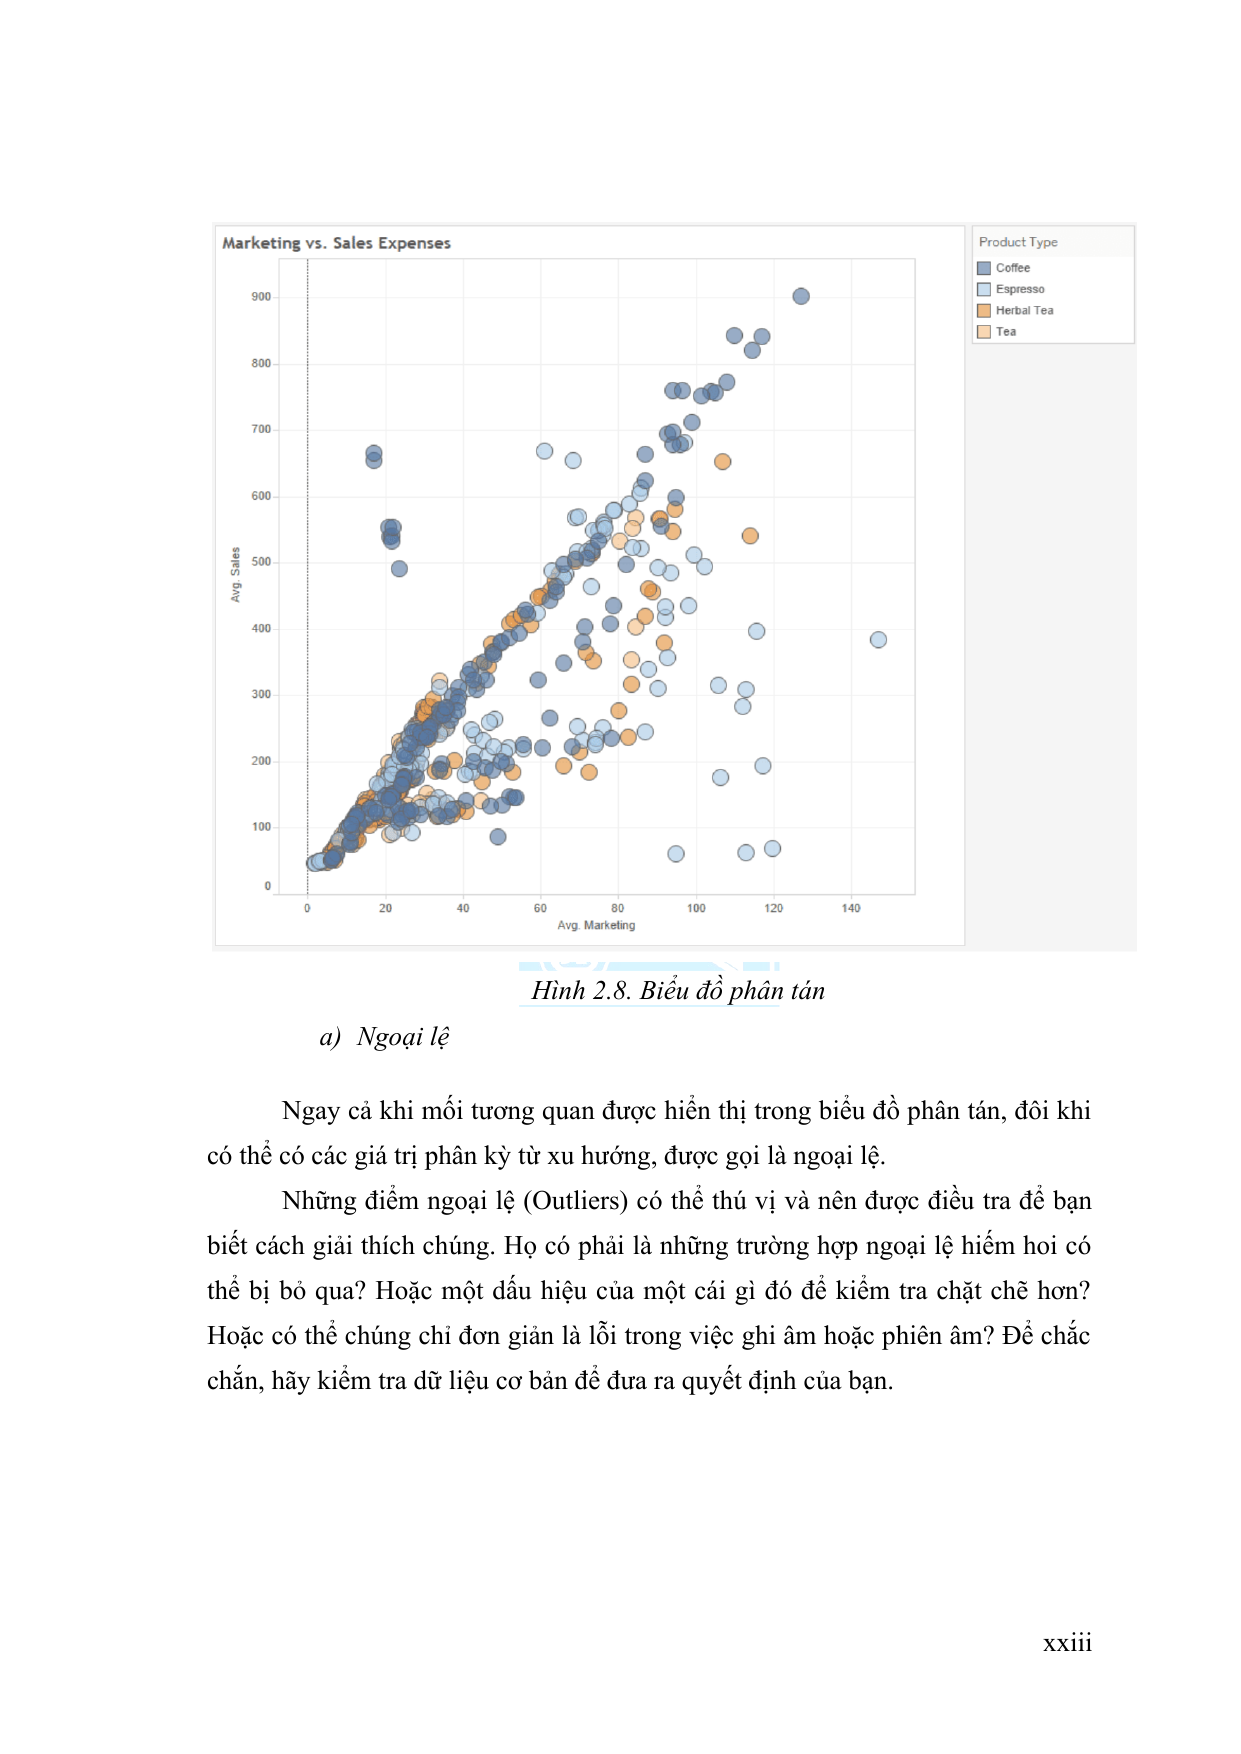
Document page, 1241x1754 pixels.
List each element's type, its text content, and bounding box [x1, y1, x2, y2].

text Ngay cả khi mối tương quan được hiển thị trong biểu đồ phân tán, đôi khi có thể có các giá trị phân kỳ từ xu hướng, được gọi là ngoại lệ. [207, 1095, 1092, 1170]
list Ngoại lệ [319, 1005, 1092, 1051]
text Những điểm ngoại lệ (Outliers) có thể thú vị và nên được điều tra để bạn biết cách giải thích chúng. Họ có phải là những trường hợp ngoại lệ hiếm hoi có thể bị bỏ qua? Hoặc một dấu hiệu của một cái gì đó để kiểm tra chặt chẽ hơn? Hoặc có thể chúng chỉ đơn giản là lỗi trong việc ghi âm hoặc phiên âm? Để chắc chắn, hãy kiểm tra dữ liệu cơ bản để đưa ra quyết định của bạn. [207, 1185, 1092, 1395]
picture [207, 210, 1153, 962]
